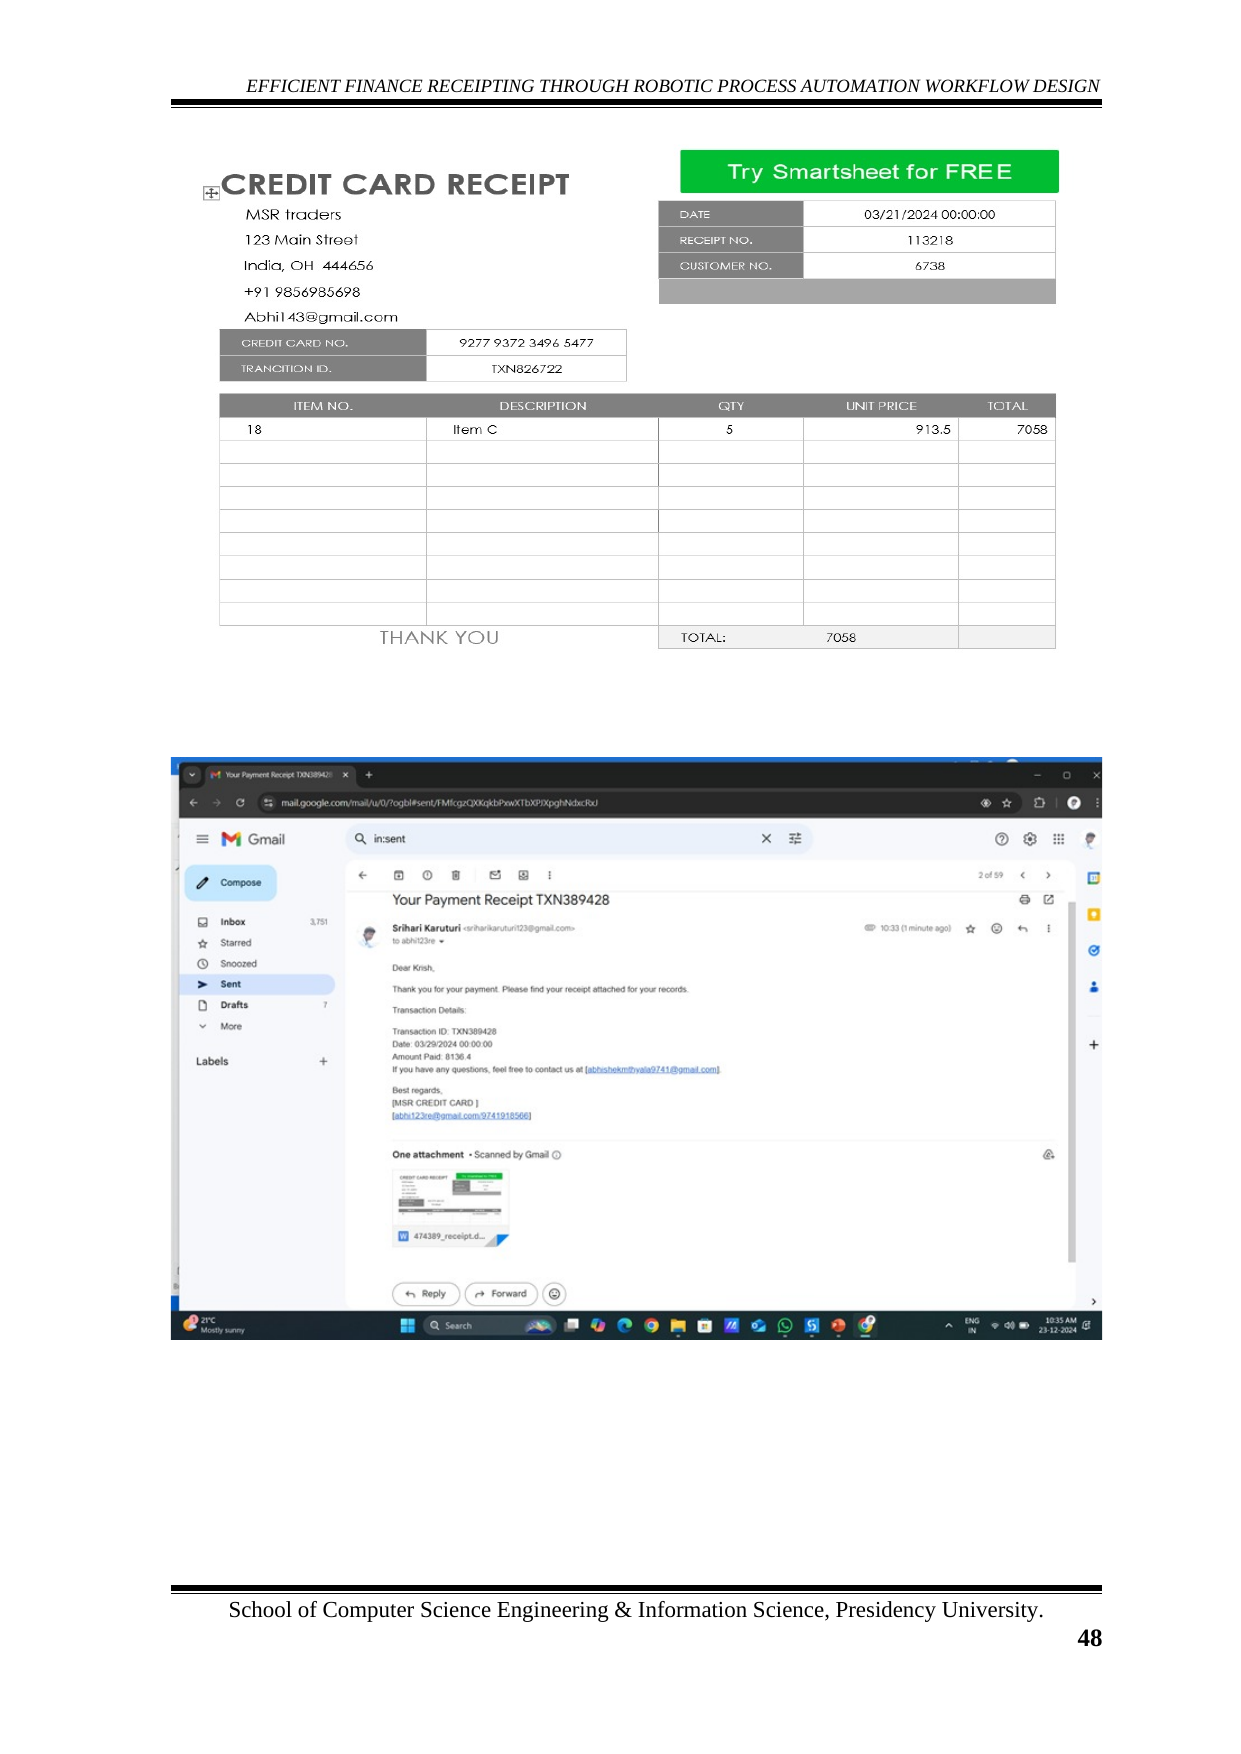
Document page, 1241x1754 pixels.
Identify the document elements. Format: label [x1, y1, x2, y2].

picture [170, 132, 1103, 702]
picture [170, 757, 1103, 1340]
